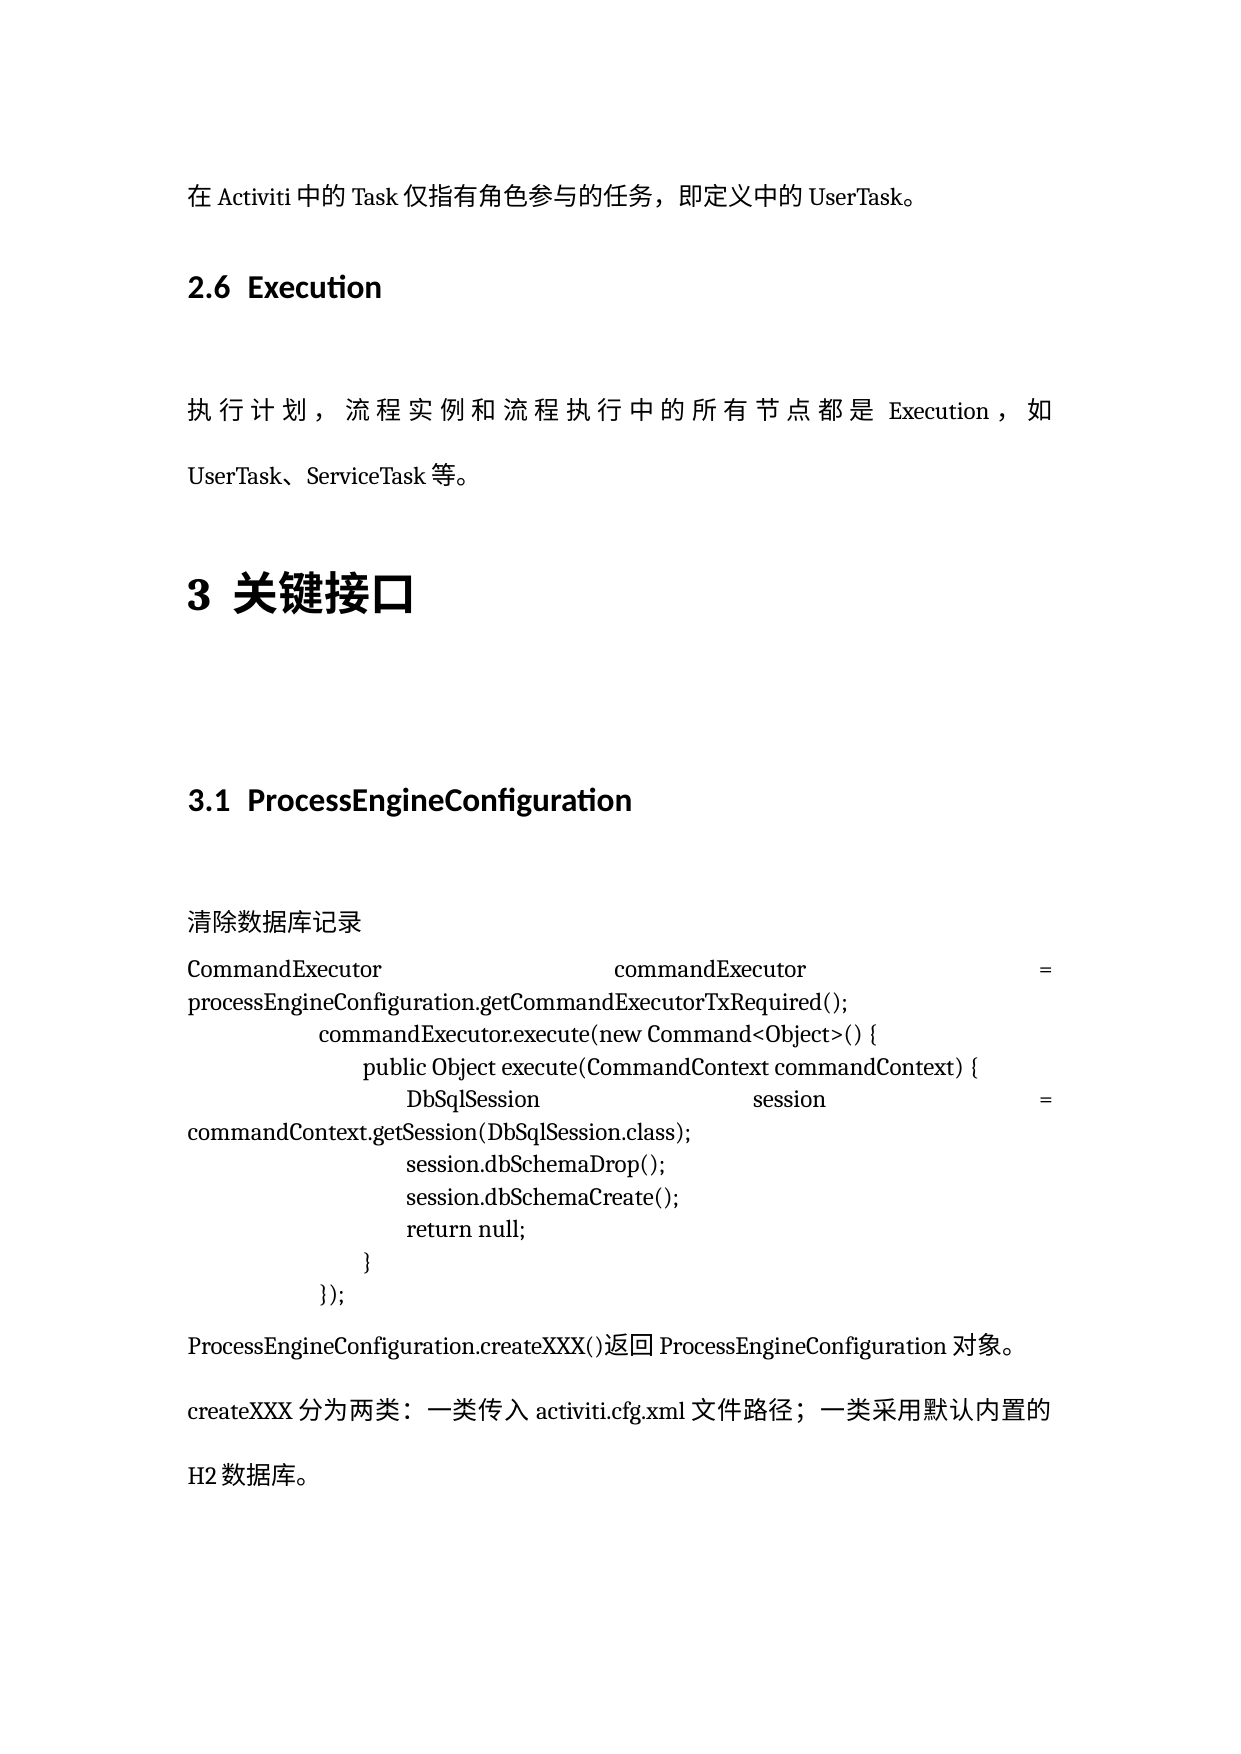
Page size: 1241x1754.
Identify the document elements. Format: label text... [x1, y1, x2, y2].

text session.dbSchemaDrop(); [187, 1148, 1053, 1181]
subtitle ProcessEngineConfiguration [187, 767, 1053, 832]
text createXXX分为两类：一类传入activiti.cfg.xml文件路径；一类采用默认内置的H2数据库。 [187, 1376, 1053, 1506]
subtitle Execution [187, 254, 1053, 319]
text 清除数据库记录 [187, 888, 1053, 953]
text return null; [187, 1213, 1053, 1246]
text } [187, 1246, 1053, 1278]
text DbSqlSession session = commandContext.getSession(DbSqlSession.class); [187, 1083, 1053, 1148]
text CommandExecutor commandExecutor = processEngineConfiguration.getCommandExecutorTxRequired(); [187, 953, 1053, 1018]
text 执行计划，流程实例和流程执行中的所有节点都是Execution，如UserTask、ServiceTask 等。 [187, 376, 1053, 506]
text public Object execute(CommandContext commandContext) { [187, 1051, 1053, 1083]
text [187, 162, 1053, 227]
text commandExecutor.execute(new Command<Object>() { [187, 1018, 1053, 1051]
subtitle 关键接口 [187, 541, 1053, 639]
text session.dbSchemaCreate(); [187, 1181, 1053, 1213]
text }); [187, 1278, 1053, 1311]
text ProcessEngineConfiguration.createXXX()返回ProcessEngineConfiguration对象。 [187, 1311, 1053, 1376]
